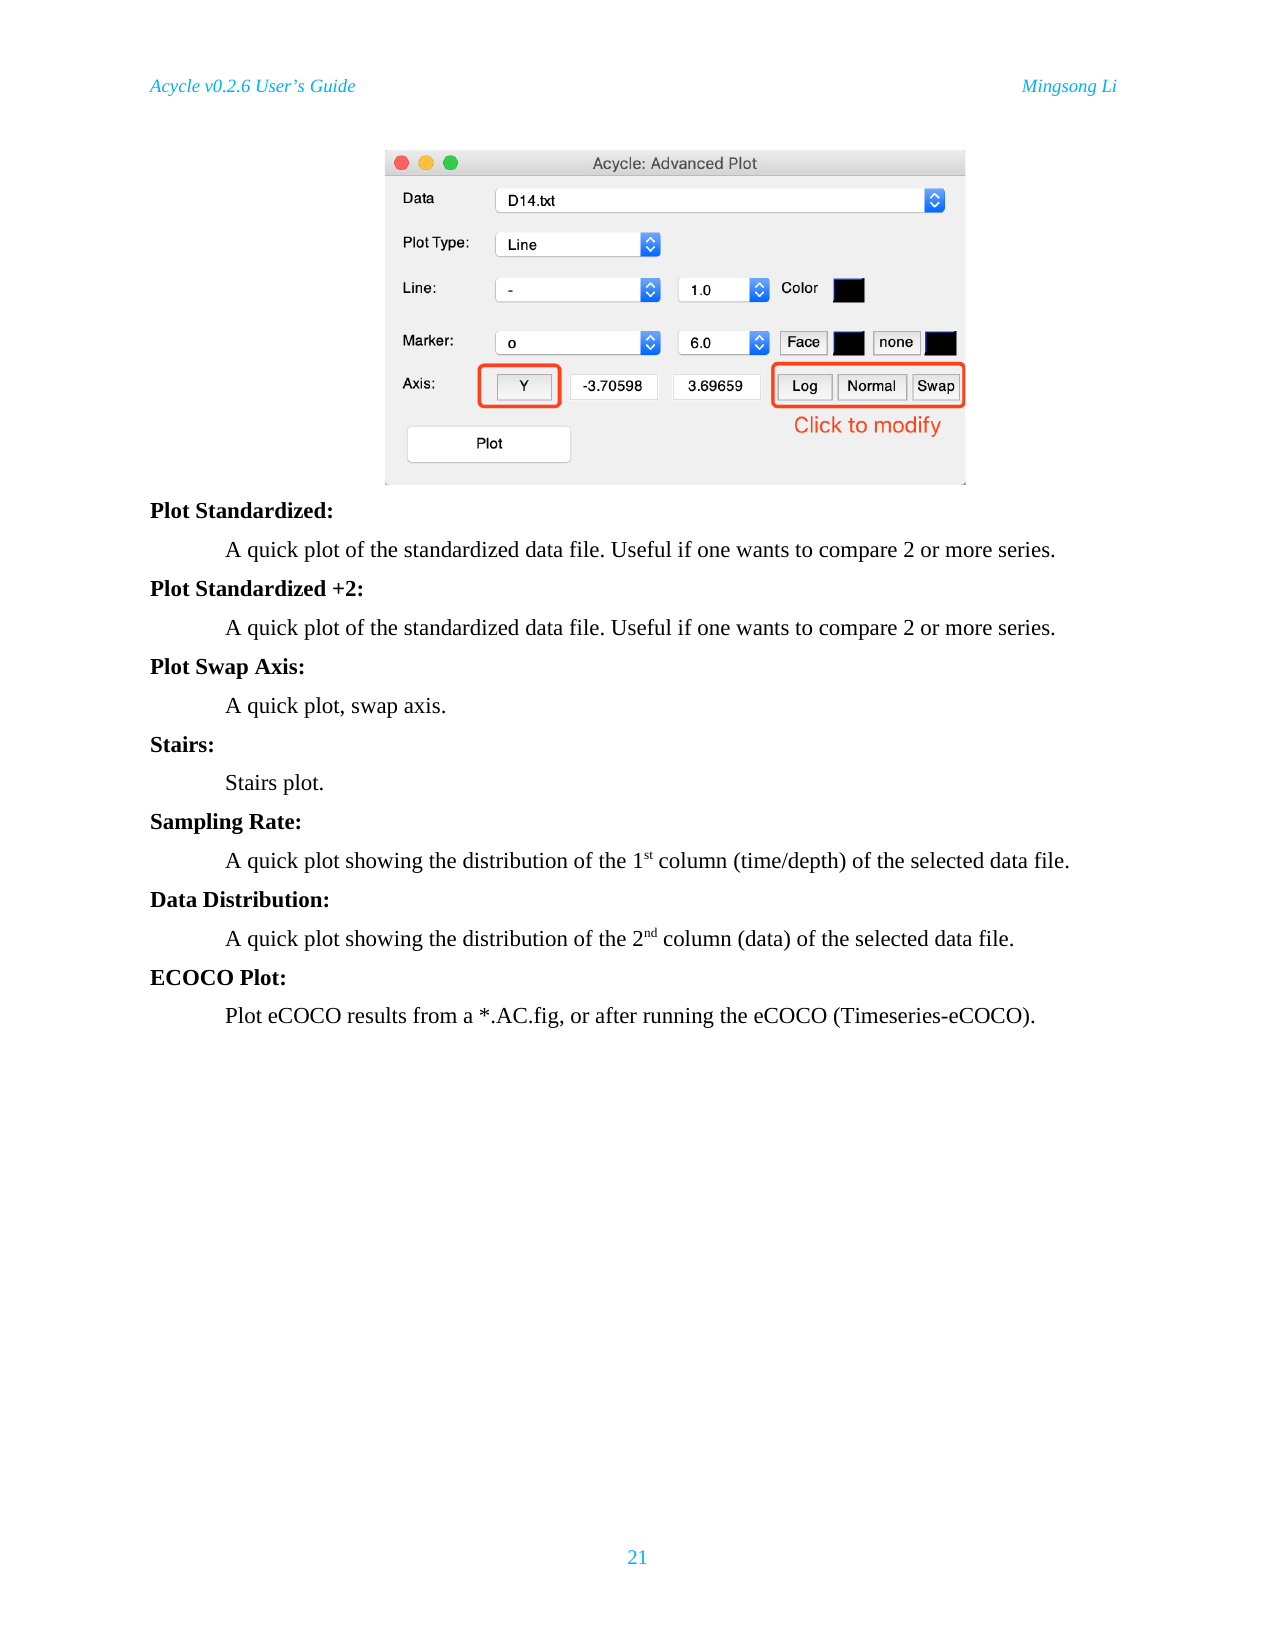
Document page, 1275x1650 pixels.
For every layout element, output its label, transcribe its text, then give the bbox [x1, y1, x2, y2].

text Stairs: [150, 731, 1125, 757]
text Plot Standardized +2: [150, 575, 1125, 602]
text A quick plot of the standardized data file. Useful if one wants to compare 2 or more series. [187, 536, 1125, 563]
picture [151, 82, 157, 90]
text A quick plot showing the distribution of the 2nd column (data) of the selected data file. [187, 925, 1125, 951]
text Stairs plot. [187, 769, 1125, 796]
text A quick plot of the standardized data file. Useful if one wants to compare 2 or more series. [187, 614, 1125, 640]
text ECOCO Plot: [150, 964, 1125, 990]
text Plot Standardized: [150, 497, 1125, 524]
text Data Distribution: [150, 886, 1125, 912]
text Plot Swap Axis: [150, 653, 1125, 679]
text Plot eCOCO results from a *.AC.fig, or after running the eCOCO (Timeseries-eCOCO). [187, 1003, 1125, 1029]
picture [384, 150, 966, 485]
text A quick plot, swap axis. [187, 692, 1125, 718]
text A quick plot showing the distribution of the 1st column (time/depth) of the selected data file. [187, 847, 1125, 873]
text Sampling Rate: [150, 808, 1125, 835]
